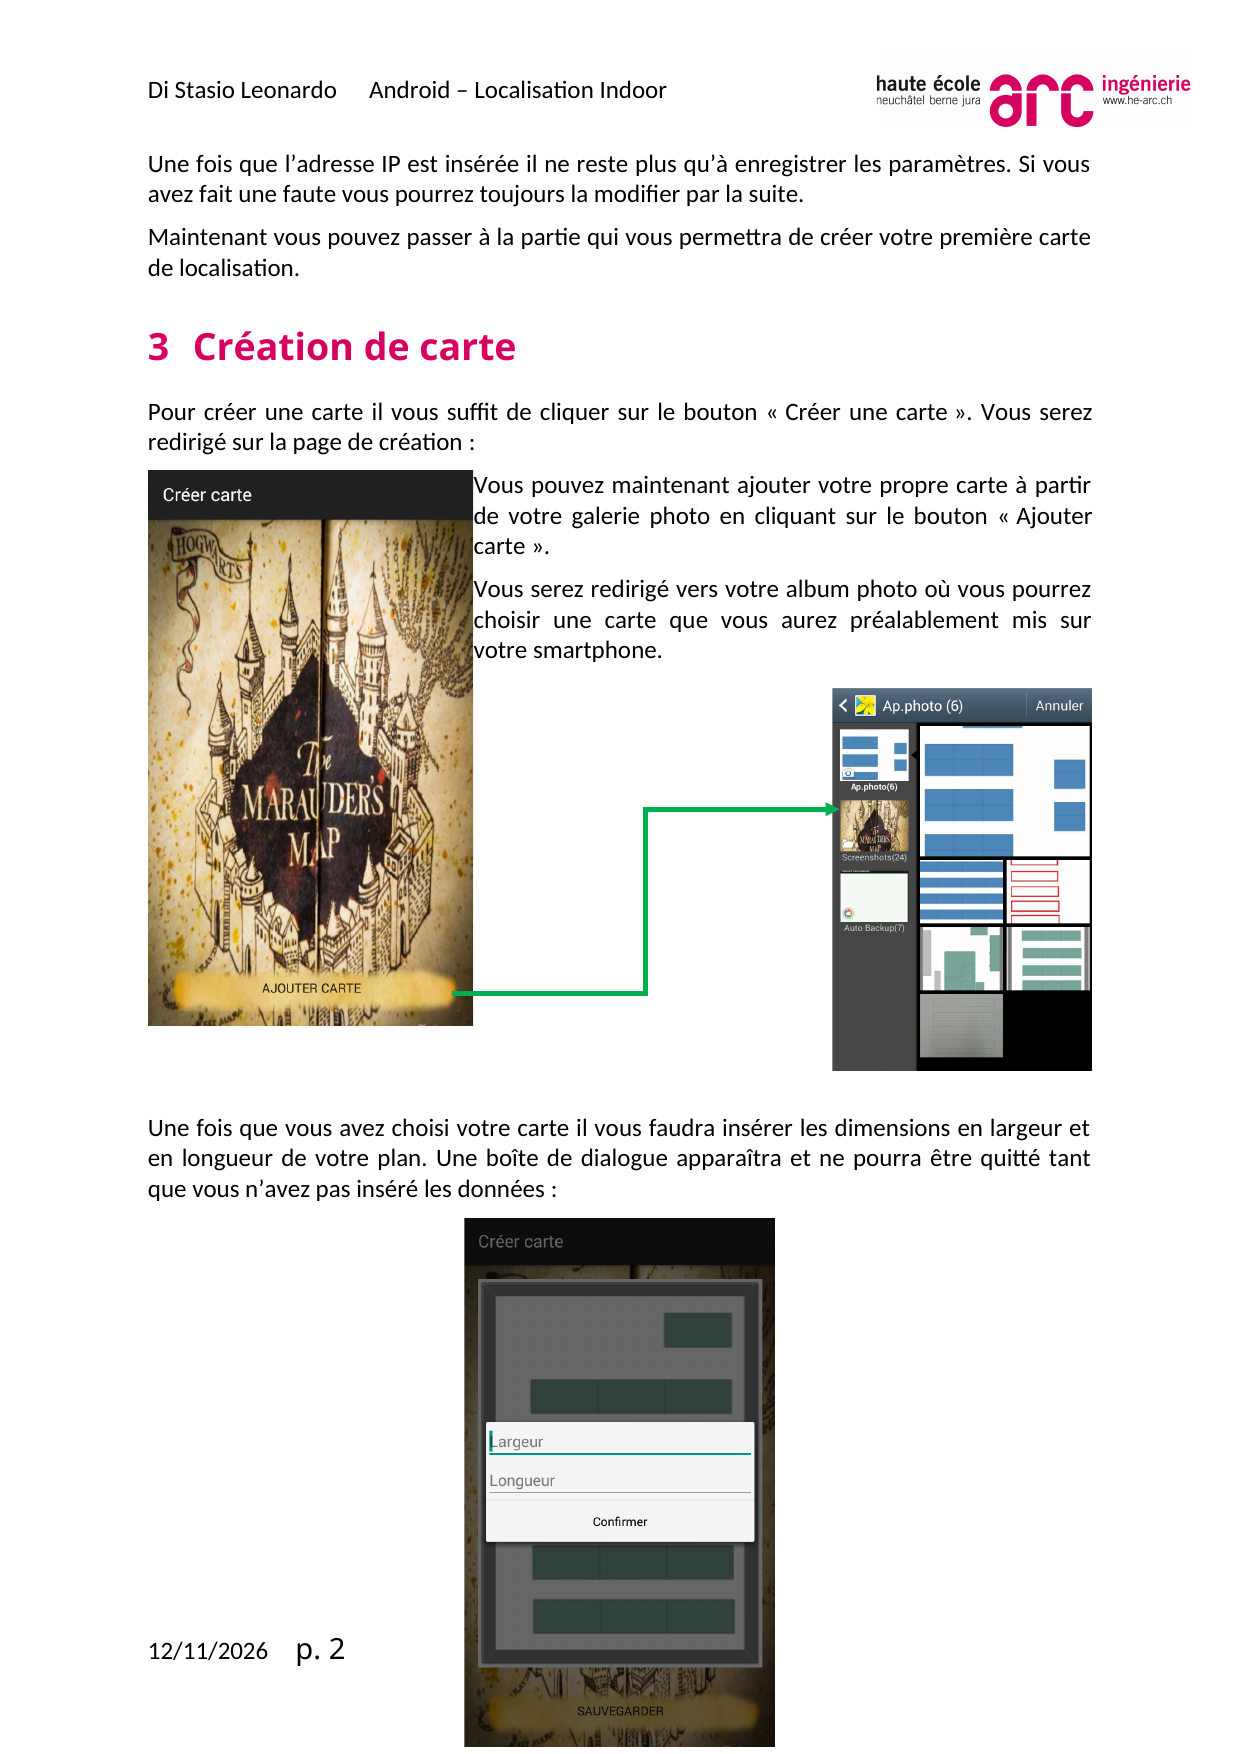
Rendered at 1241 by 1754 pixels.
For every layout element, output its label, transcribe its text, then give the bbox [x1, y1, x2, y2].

subtitle Création de carte [148, 320, 1092, 371]
picture [148, 665, 474, 1026]
picture [832, 688, 1092, 1071]
text Pour créer une carte il vous suffit de cliquer sur le bouton « Créer une carte ». Vous serez redirigé sur la page de création : [148, 396, 1092, 457]
text Une fois que l’adresse IP est insérée il ne reste plus qu’à enregistrer les paramètres. Si vous avez fait une faute vous pourrez toujours la modifier par la suite. [148, 148, 1092, 209]
text Vous serez redirigé vers votre album photo où vous pourrez choisir une carte que vous aurez préalablement mis sur votre smartphone. [148, 573, 1092, 665]
picture [876, 50, 1191, 127]
text Une fois que vous avez choisi votre carte il vous faudra insérer les dimensions en largeur et en longueur de votre plan. Une boîte de dialogue apparaîtra et ne pourra être quitté tant que vous n’avez pas inséré les données : [148, 1112, 1092, 1204]
picture [464, 1218, 775, 1747]
text Maintenant vous pouvez passer à la partie qui vous permettra de créer votre première carte de localisation. [148, 221, 1092, 282]
picture [148, 561, 474, 573]
text Vous pouvez maintenant ajouter votre propre carte à partir de votre galerie photo en cliquant sur le bouton « Ajouter carte ». [148, 469, 1092, 561]
